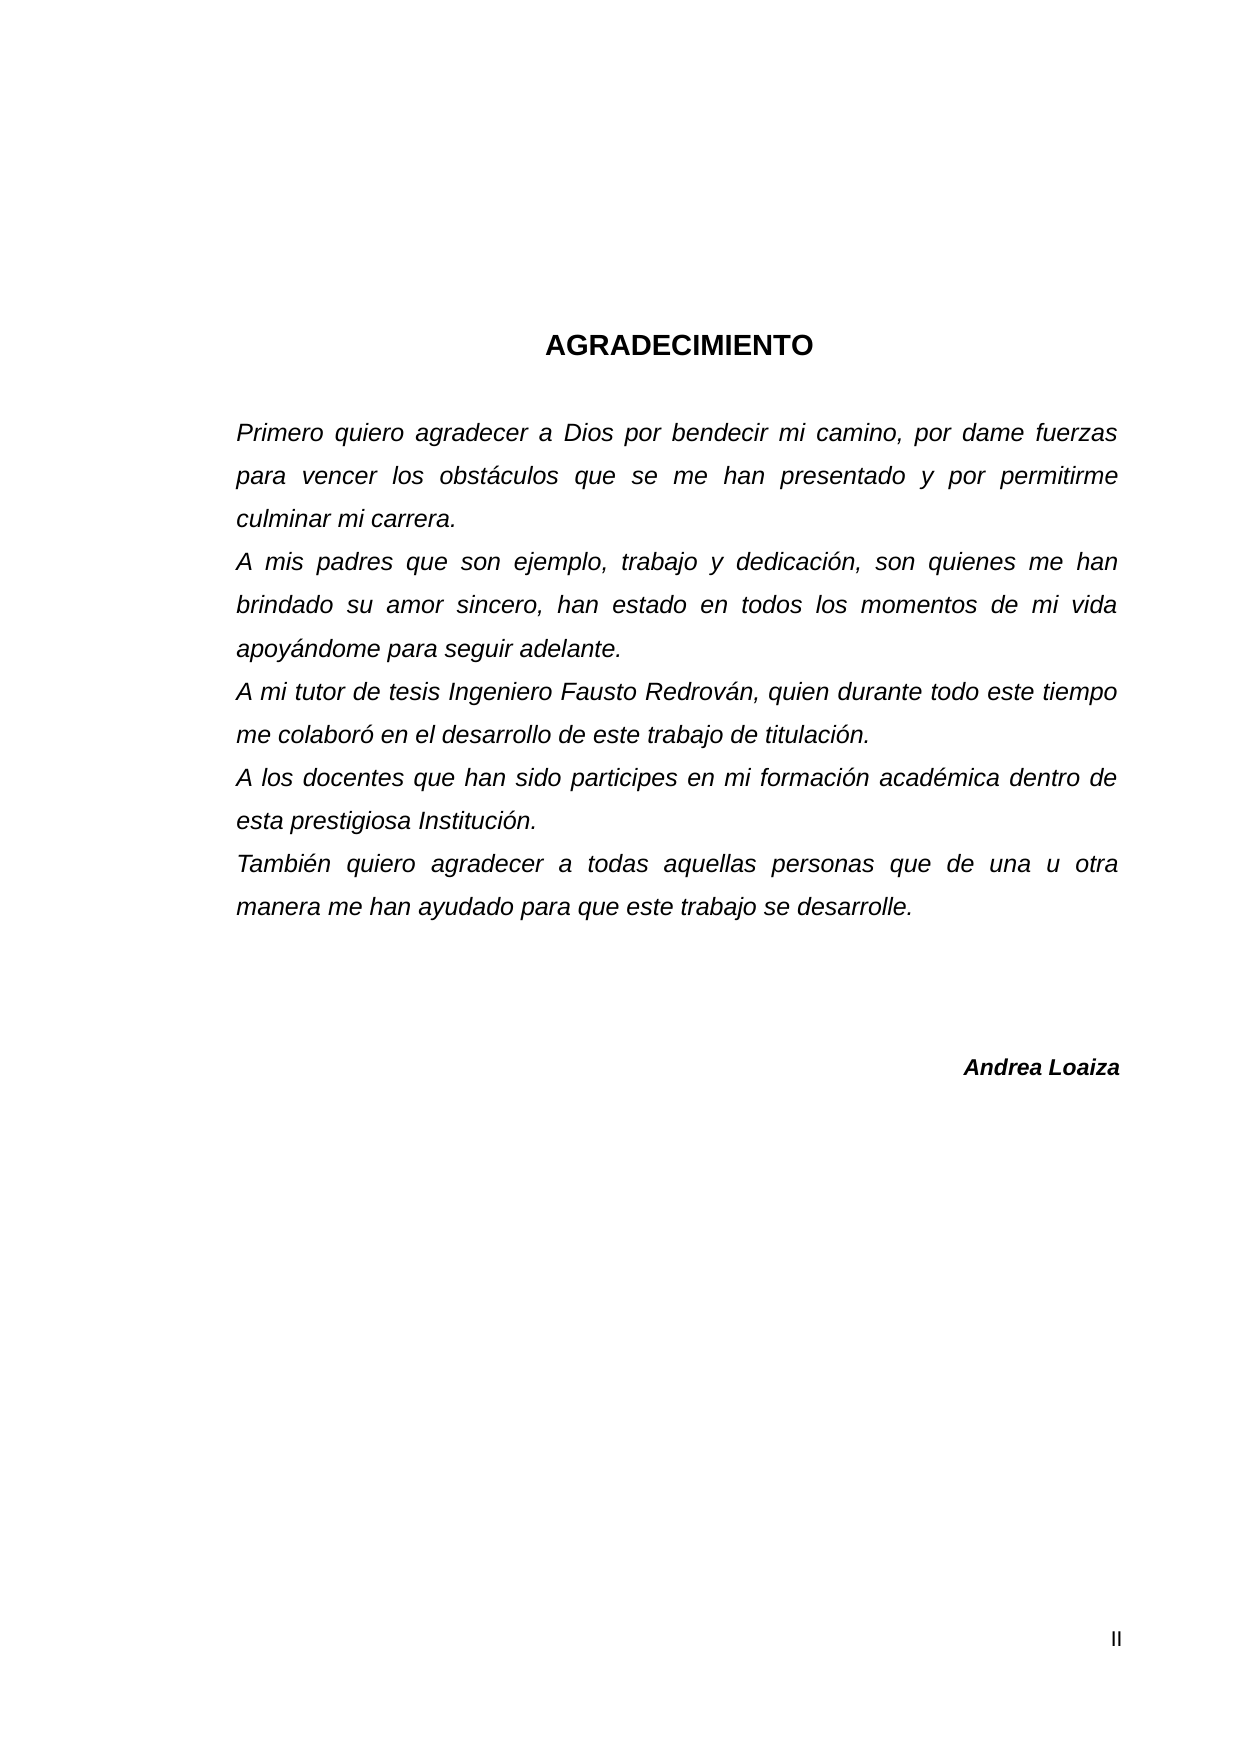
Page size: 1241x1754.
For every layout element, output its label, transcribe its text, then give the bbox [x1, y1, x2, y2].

text A mis padres que son ejemplo, trabajo y dedicación, son quienes me han brindado su amor sincero, han estado en todos los momentos de mi vida apoyándome para seguir adelante. [236, 547, 1122, 662]
text A los docentes que han sido participes en mi formación académica dentro de esta prestigiosa Institución. [236, 763, 1122, 835]
text Primero quiero agradecer a Dios por bendecir mi camino, por dame fuerzas para vencer los obstáculos que se me han presentado y por permitirme culminar mi carrera. [236, 418, 1122, 533]
text A mi tutor de tesis Ingeniero Fausto Redrován, quien durante todo este tiempo me colaboró en el desarrollo de este trabajo de titulación. [236, 677, 1122, 748]
text También quiero agradecer a todas aquellas personas que de una u otra manera me han ayudado para que este trabajo se desarrolle. [236, 849, 1122, 921]
text AGRADECIMIENTO [236, 328, 1122, 362]
text Andrea Loaiza [236, 1054, 1122, 1080]
